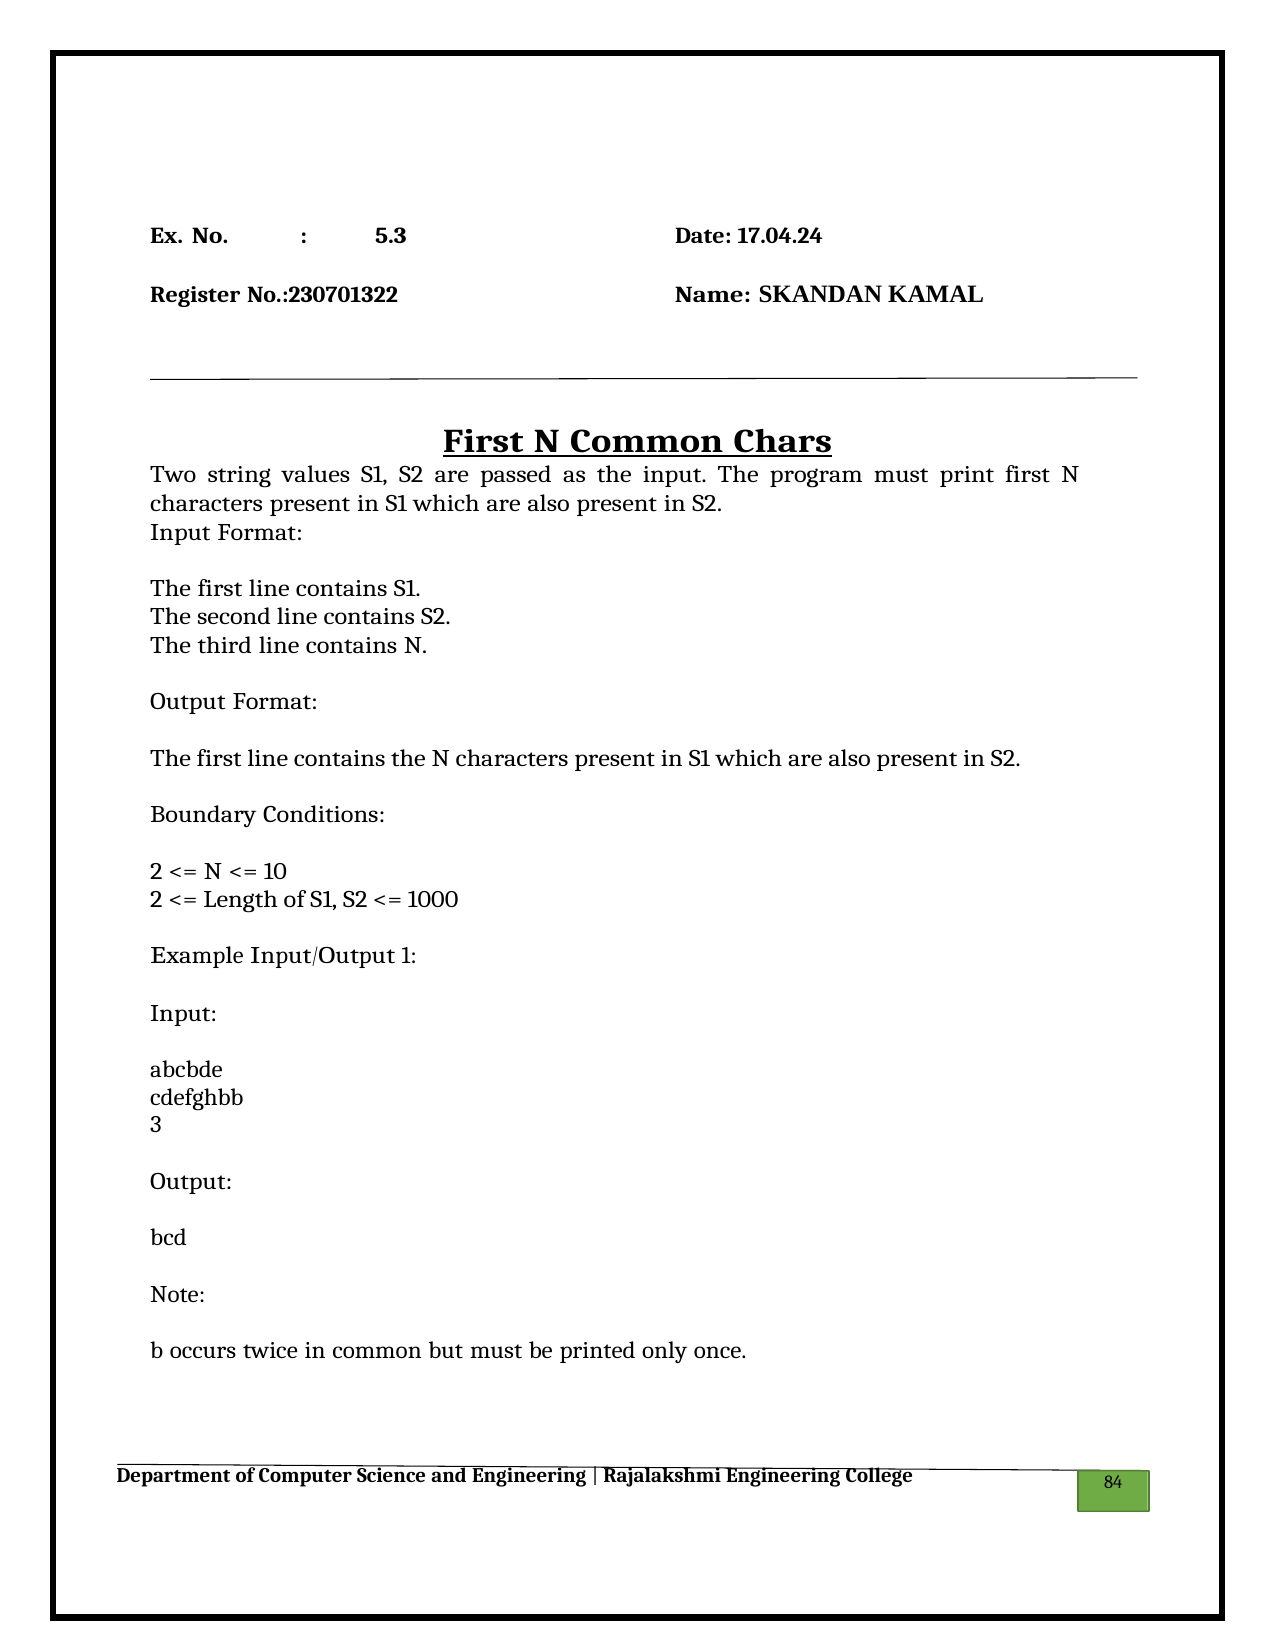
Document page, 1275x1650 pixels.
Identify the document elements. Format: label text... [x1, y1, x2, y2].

text The first line contains S1. The second line contains S2. The third line contains N. [150, 575, 464, 659]
text bcd Note: [150, 1224, 210, 1308]
text 2 <= Length of S1, S2 <= 1000 Example Input/Output 1: [150, 886, 485, 970]
text Output Format: [150, 688, 1206, 716]
text b occurs twice in common but must be printed only once. [150, 1337, 1206, 1364]
text Output: [150, 1168, 1206, 1195]
text abcbde cdefghbb 3 [150, 1056, 250, 1139]
subtitle First N Common Chars [172, 422, 1103, 461]
text Ex. No. : 5.3 Date: 17.04.24 [150, 223, 1206, 250]
text Input: [150, 999, 1206, 1026]
text The first line contains the N characters present in S1 which are also present in S2. Boundary Conditions: [150, 744, 1066, 828]
text Register No.:230701322 Name: SKANDAN KAMAL [150, 279, 1206, 308]
text 2 <= N <= 10 [150, 857, 1206, 885]
text Input Format: [150, 518, 1206, 546]
text Two string values S1, S2 are passed as the input. The program must print first N characters present in S1 which are also present in S2. [150, 461, 1125, 517]
